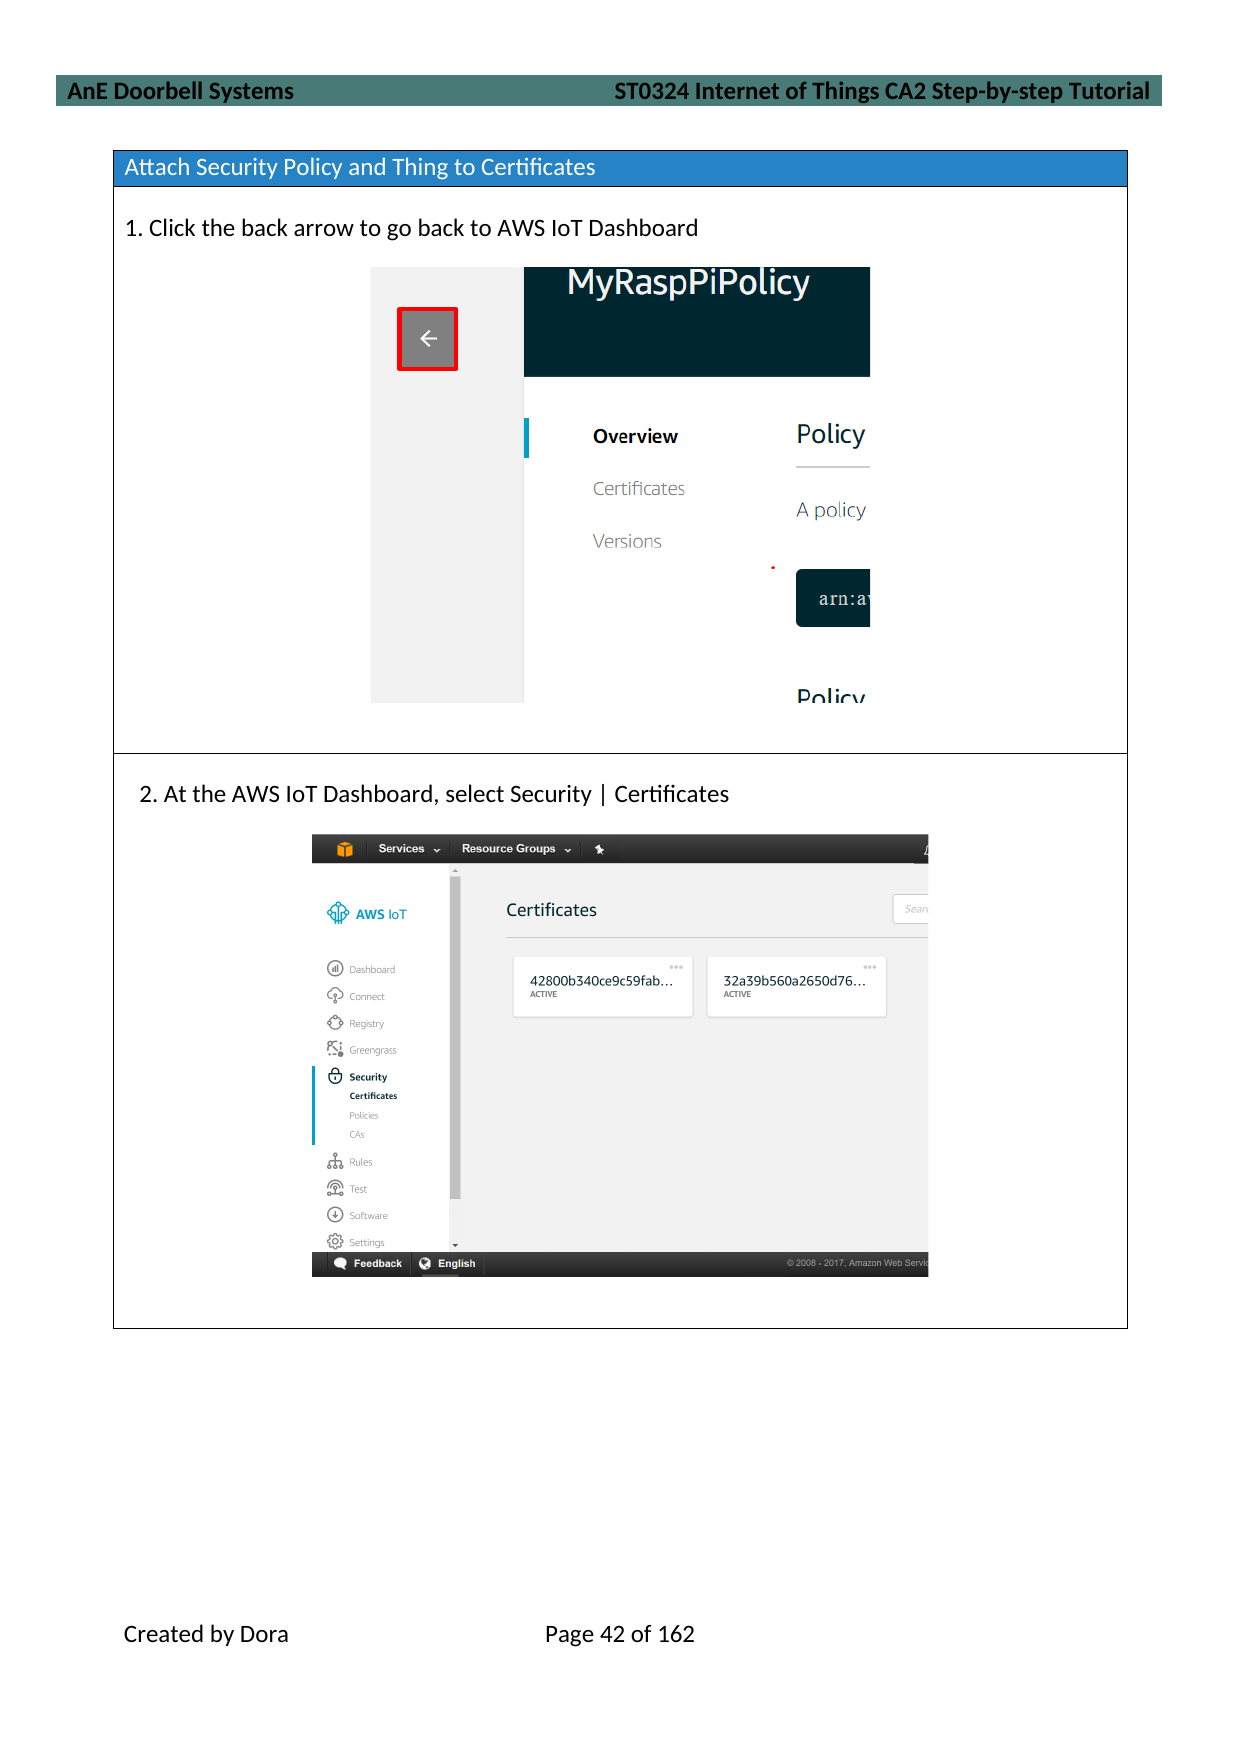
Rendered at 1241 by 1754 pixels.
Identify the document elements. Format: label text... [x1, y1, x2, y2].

table_header Attach Security Policy and Thing to Certificates [114, 151, 1127, 186]
picture [370, 267, 871, 703]
table_cell 2. At the AWS IoT Dashboard, select Security | Certificates [114, 754, 1127, 1328]
table_cell 1. Click the back arrow to go back to AWS IoT Dashboard [114, 187, 1127, 752]
picture [312, 834, 929, 1277]
